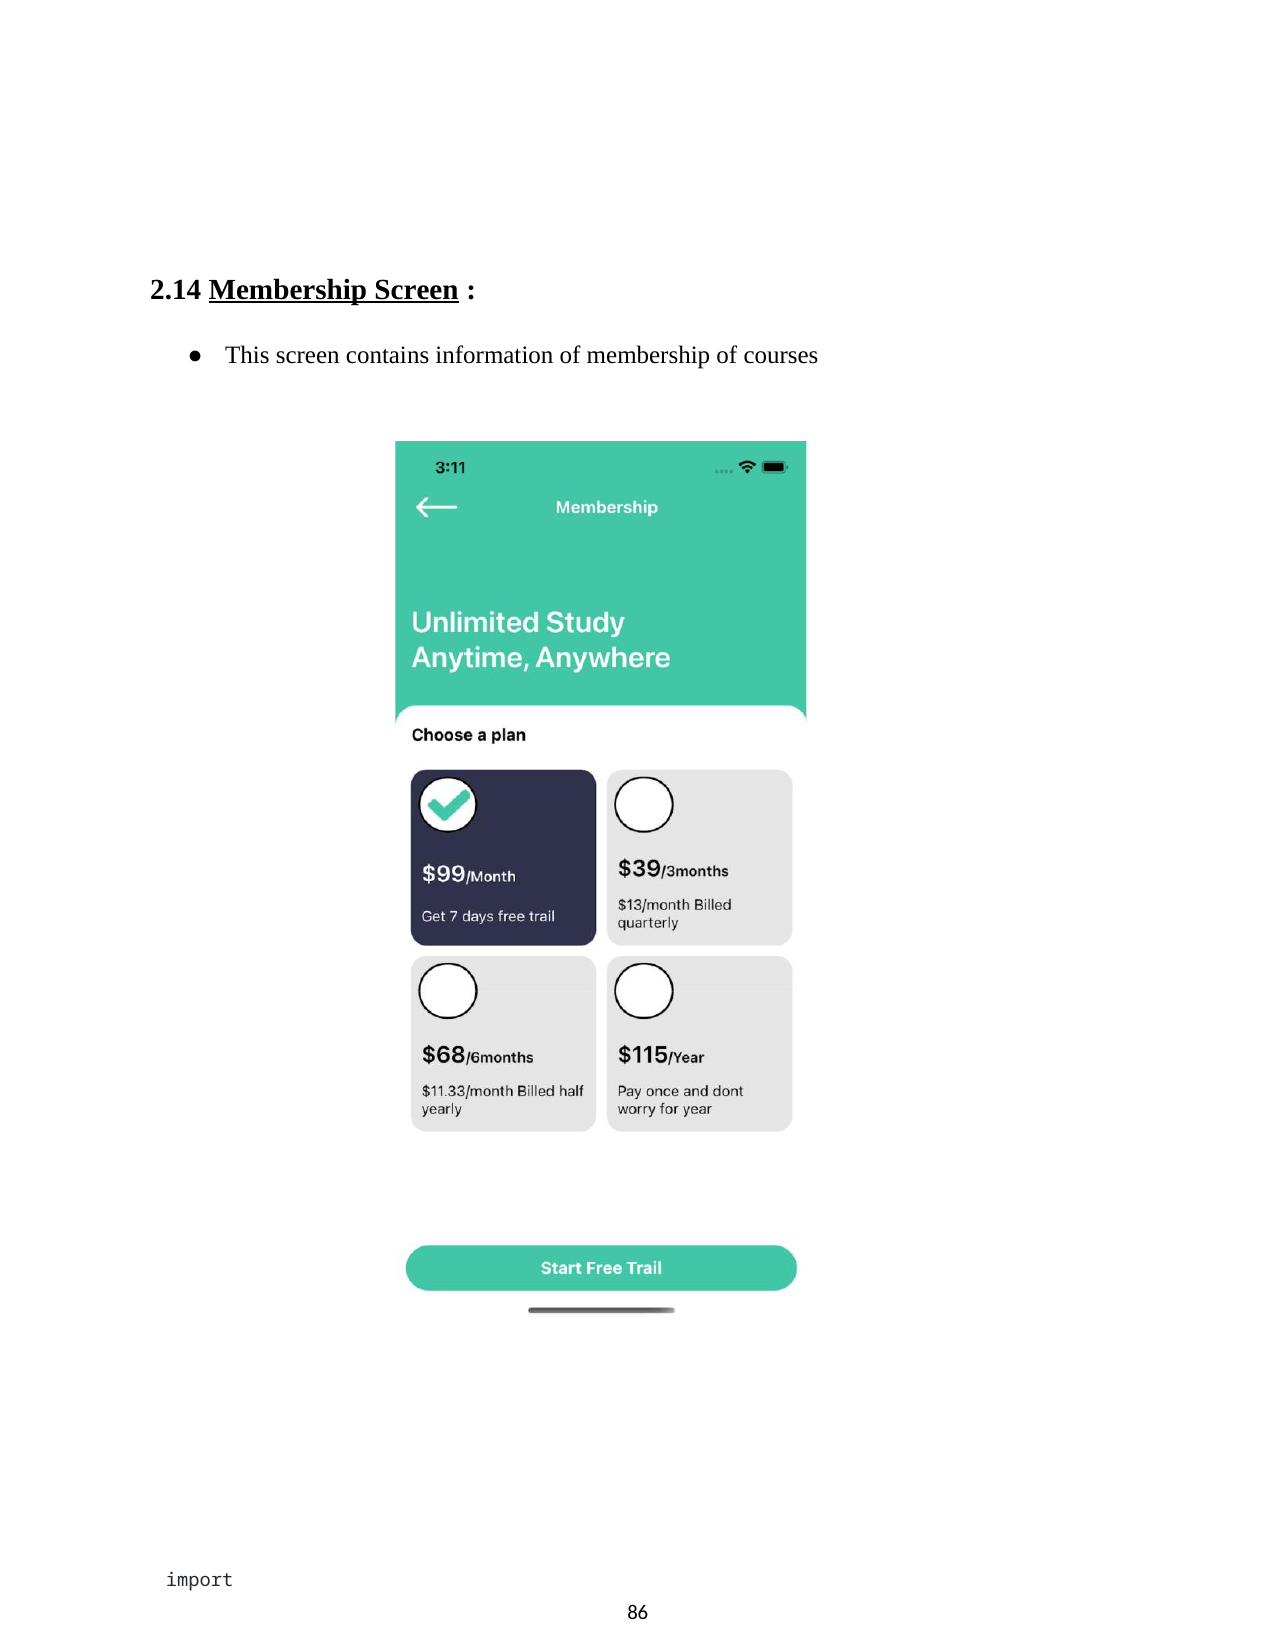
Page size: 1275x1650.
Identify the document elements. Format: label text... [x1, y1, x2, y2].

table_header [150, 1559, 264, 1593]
picture [395, 441, 807, 1321]
list This screen contains information of membership of courses [187, 341, 1125, 369]
text 2.14 Membership Screen : [150, 272, 1125, 306]
